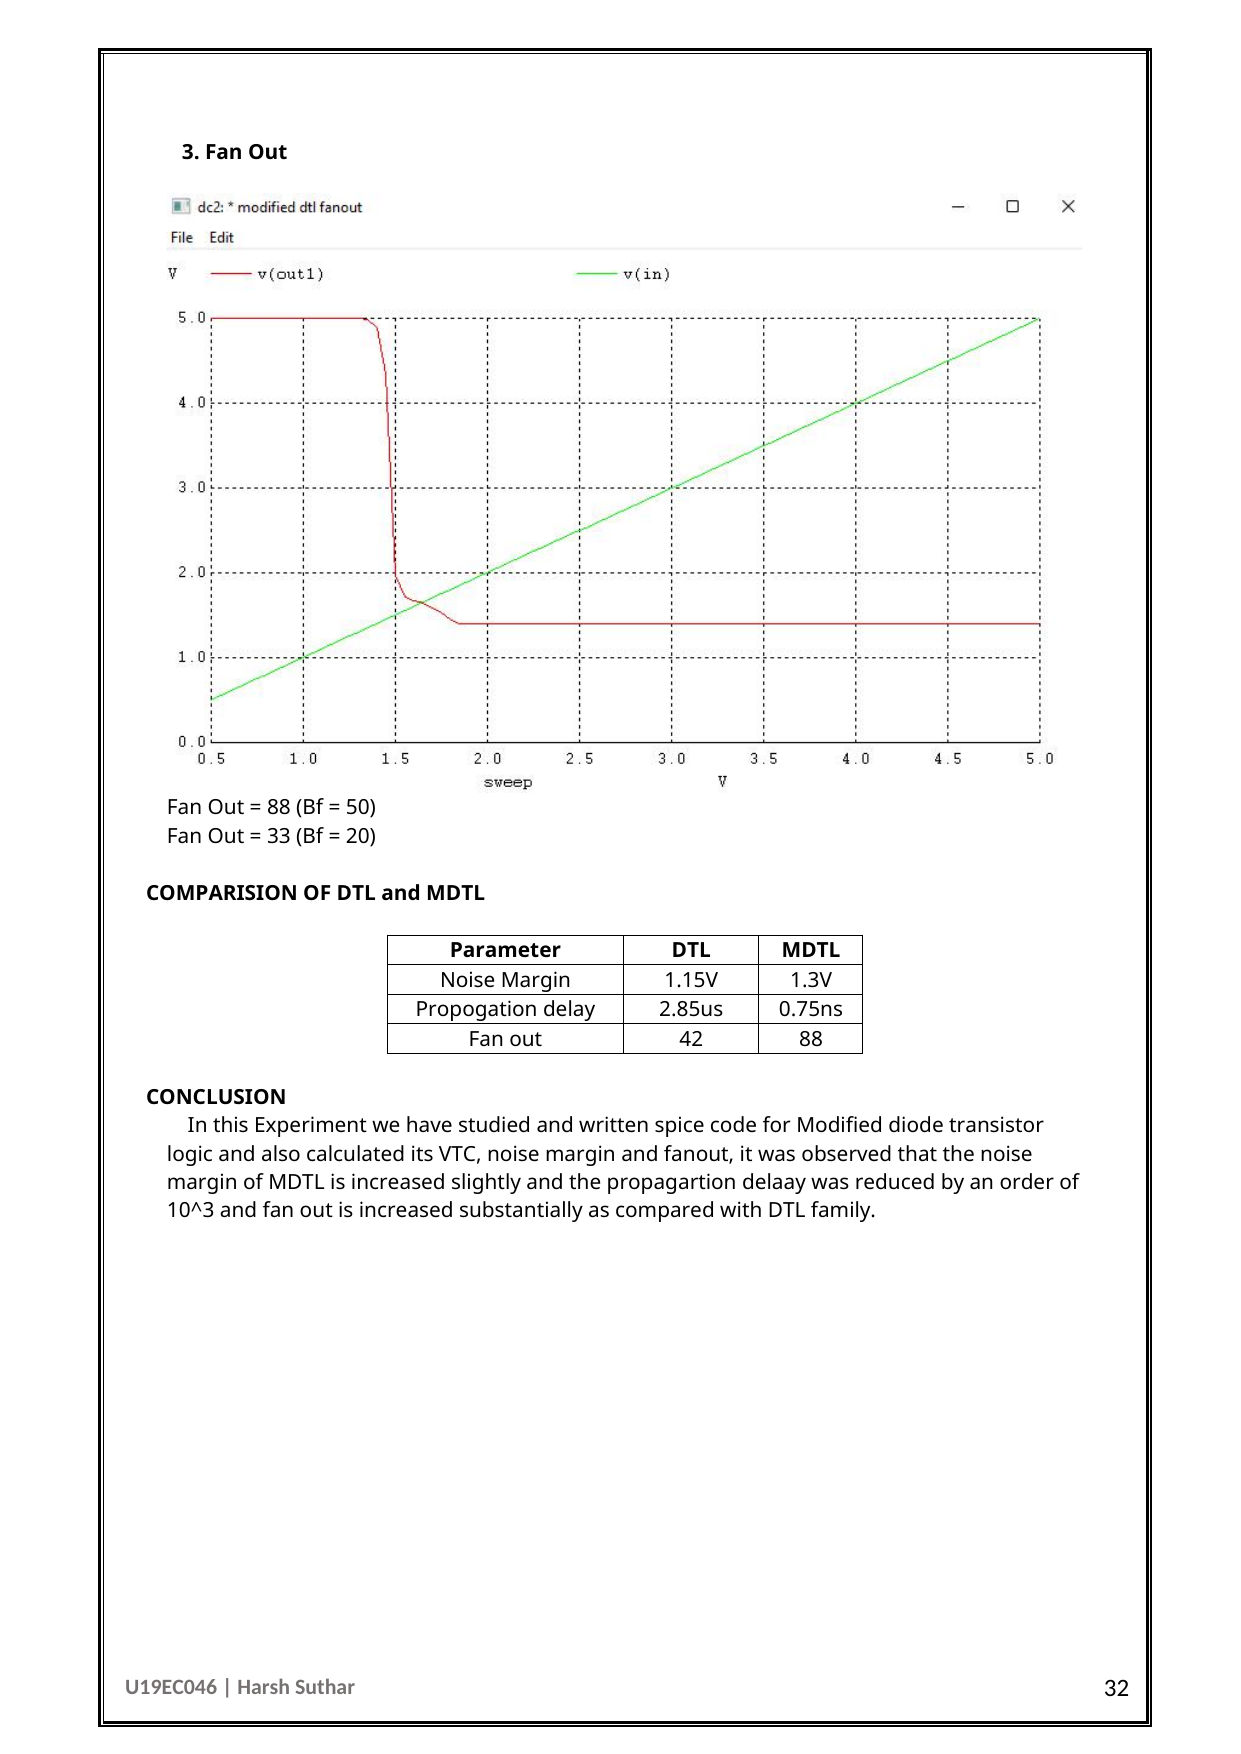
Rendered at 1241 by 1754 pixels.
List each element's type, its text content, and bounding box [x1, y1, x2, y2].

text In this Experiment we have studied and written spice code for Modified diode transistor logic and also calculated its VTC, noise margin and fanout, it was observed that the noise margin of MDTL is increased slightly and the propagartion delaay was reduced by an order of 10^3 and fan out is increased substantially as compared with DTL family. [167, 1110, 1083, 1224]
table_cell 88 [759, 1024, 862, 1052]
text CONCLUSION [146, 1082, 1083, 1110]
table_cell 42 [624, 1024, 758, 1052]
table_cell 1.3V [759, 965, 862, 993]
list Fan Out [167, 137, 1083, 165]
list Fan Out = 88 (Bf = 50) [167, 793, 1083, 821]
table_cell 2.85us [624, 995, 758, 1023]
table_header MDTL [759, 936, 862, 964]
table_cell Noise Margin [388, 965, 623, 993]
picture [166, 193, 1083, 793]
table_cell 0.75ns [759, 995, 862, 1023]
table_header Parameter [388, 936, 623, 964]
table_cell Propogation delay [388, 995, 623, 1023]
table_cell 1.15V [624, 965, 758, 993]
table_header DTL [624, 936, 758, 964]
list Fan Out = 33 (Bf = 20) [167, 821, 1083, 849]
table_cell Fan out [388, 1024, 623, 1052]
text COMPARISION OF DTL and MDTL [146, 878, 1083, 906]
